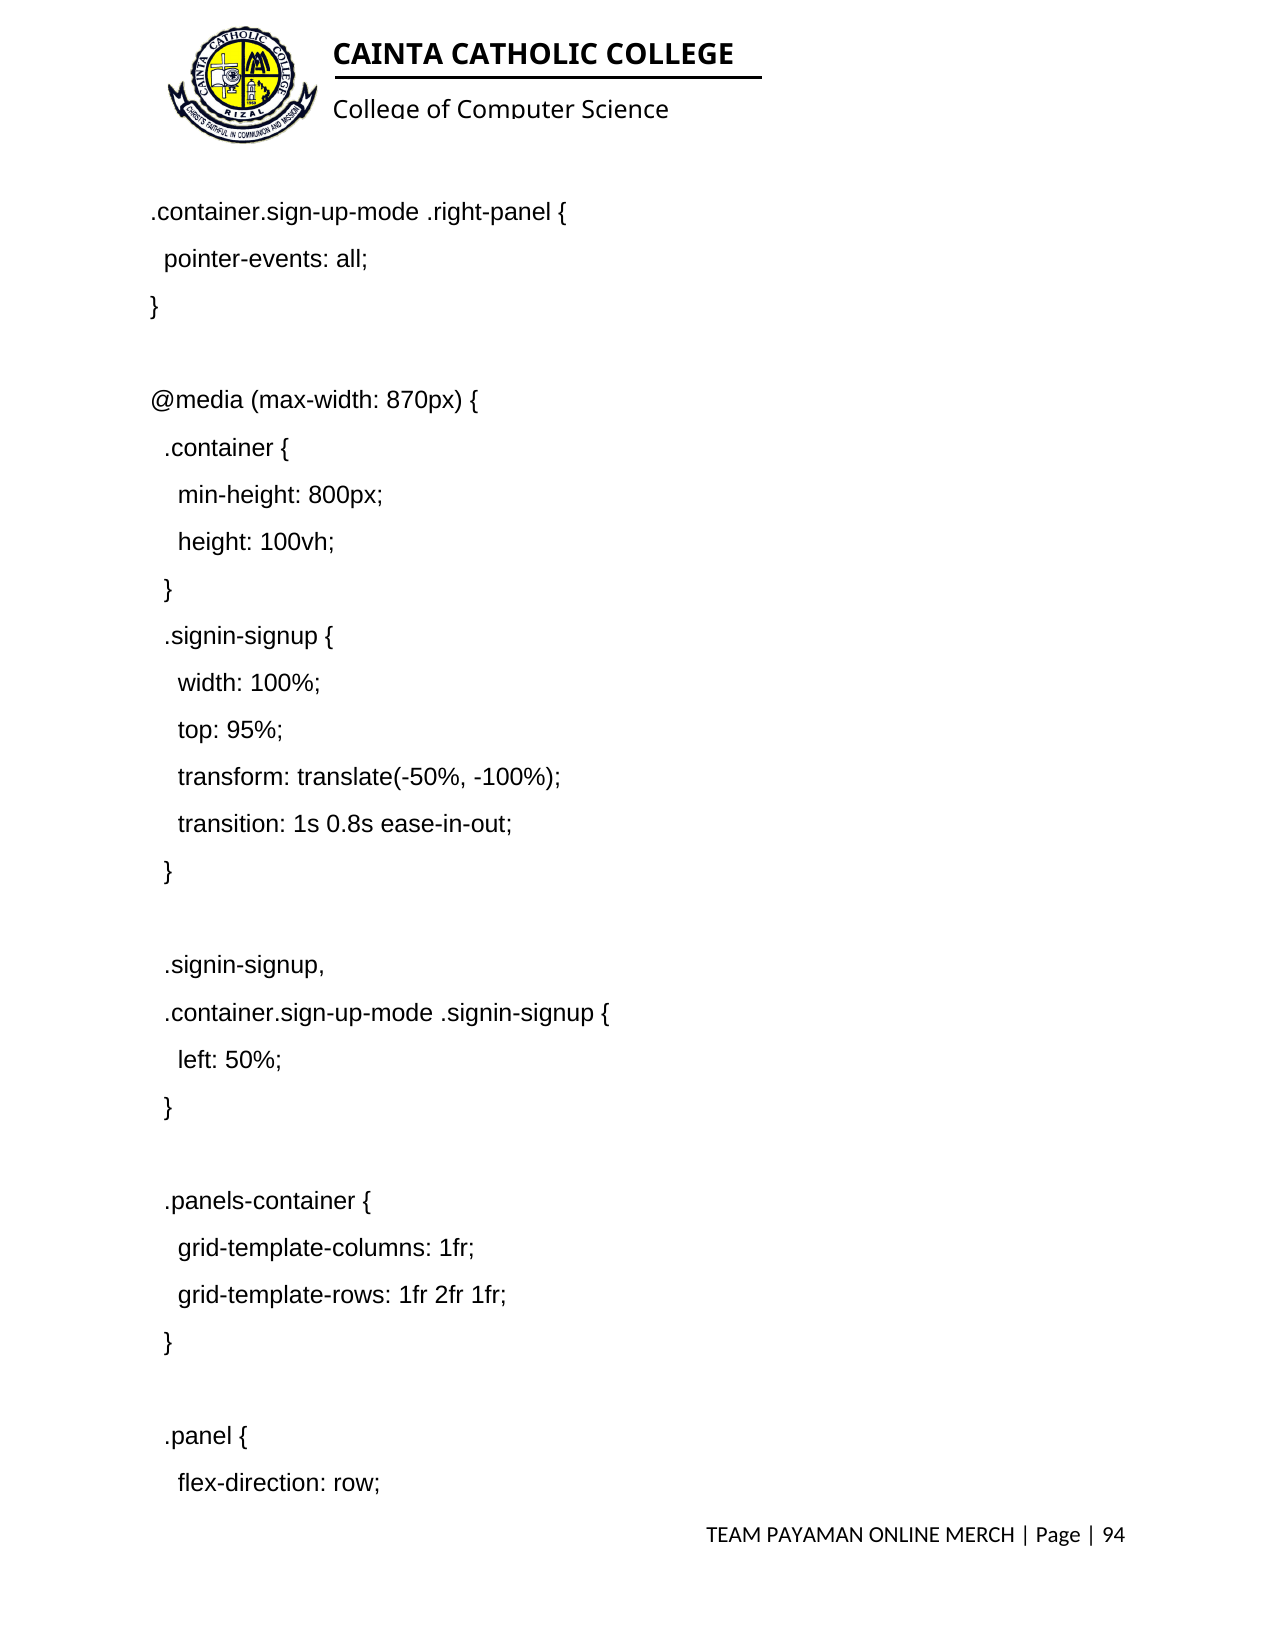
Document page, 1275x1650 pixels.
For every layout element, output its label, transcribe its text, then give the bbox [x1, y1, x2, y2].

text left: 50%; [150, 1044, 1125, 1073]
text .container.sign-up-mode .right-panel { [150, 197, 1125, 226]
text @media (max-width: 870px) { [150, 385, 1125, 414]
text .panel { [150, 1421, 1125, 1450]
text .signin-signup, [150, 950, 1125, 979]
text flex-direction: row; [150, 1468, 1125, 1497]
text height: 100vh; [150, 527, 1125, 555]
text .container.sign-up-mode .signin-signup { [150, 997, 1125, 1026]
text } [150, 1327, 1125, 1356]
text top: 95%; [150, 715, 1125, 744]
text .signin-signup { [150, 621, 1125, 649]
text .container { [150, 432, 1125, 461]
text } [150, 291, 1125, 320]
picture [167, 26, 318, 144]
text pointer-events: all; [150, 244, 1125, 273]
text grid-template-columns: 1fr; [150, 1233, 1125, 1262]
text } [150, 856, 1125, 885]
text min-height: 800px; [150, 479, 1125, 508]
text .panels-container { [150, 1186, 1125, 1214]
text } [150, 1092, 1125, 1120]
text width: 100%; [150, 668, 1125, 697]
text transform: translate(-50%, -100%); [150, 762, 1125, 791]
text } [150, 574, 1125, 602]
text transition: 1s 0.8s ease-in-out; [150, 809, 1125, 838]
text grid-template-rows: 1fr 2fr 1fr; [150, 1280, 1125, 1309]
